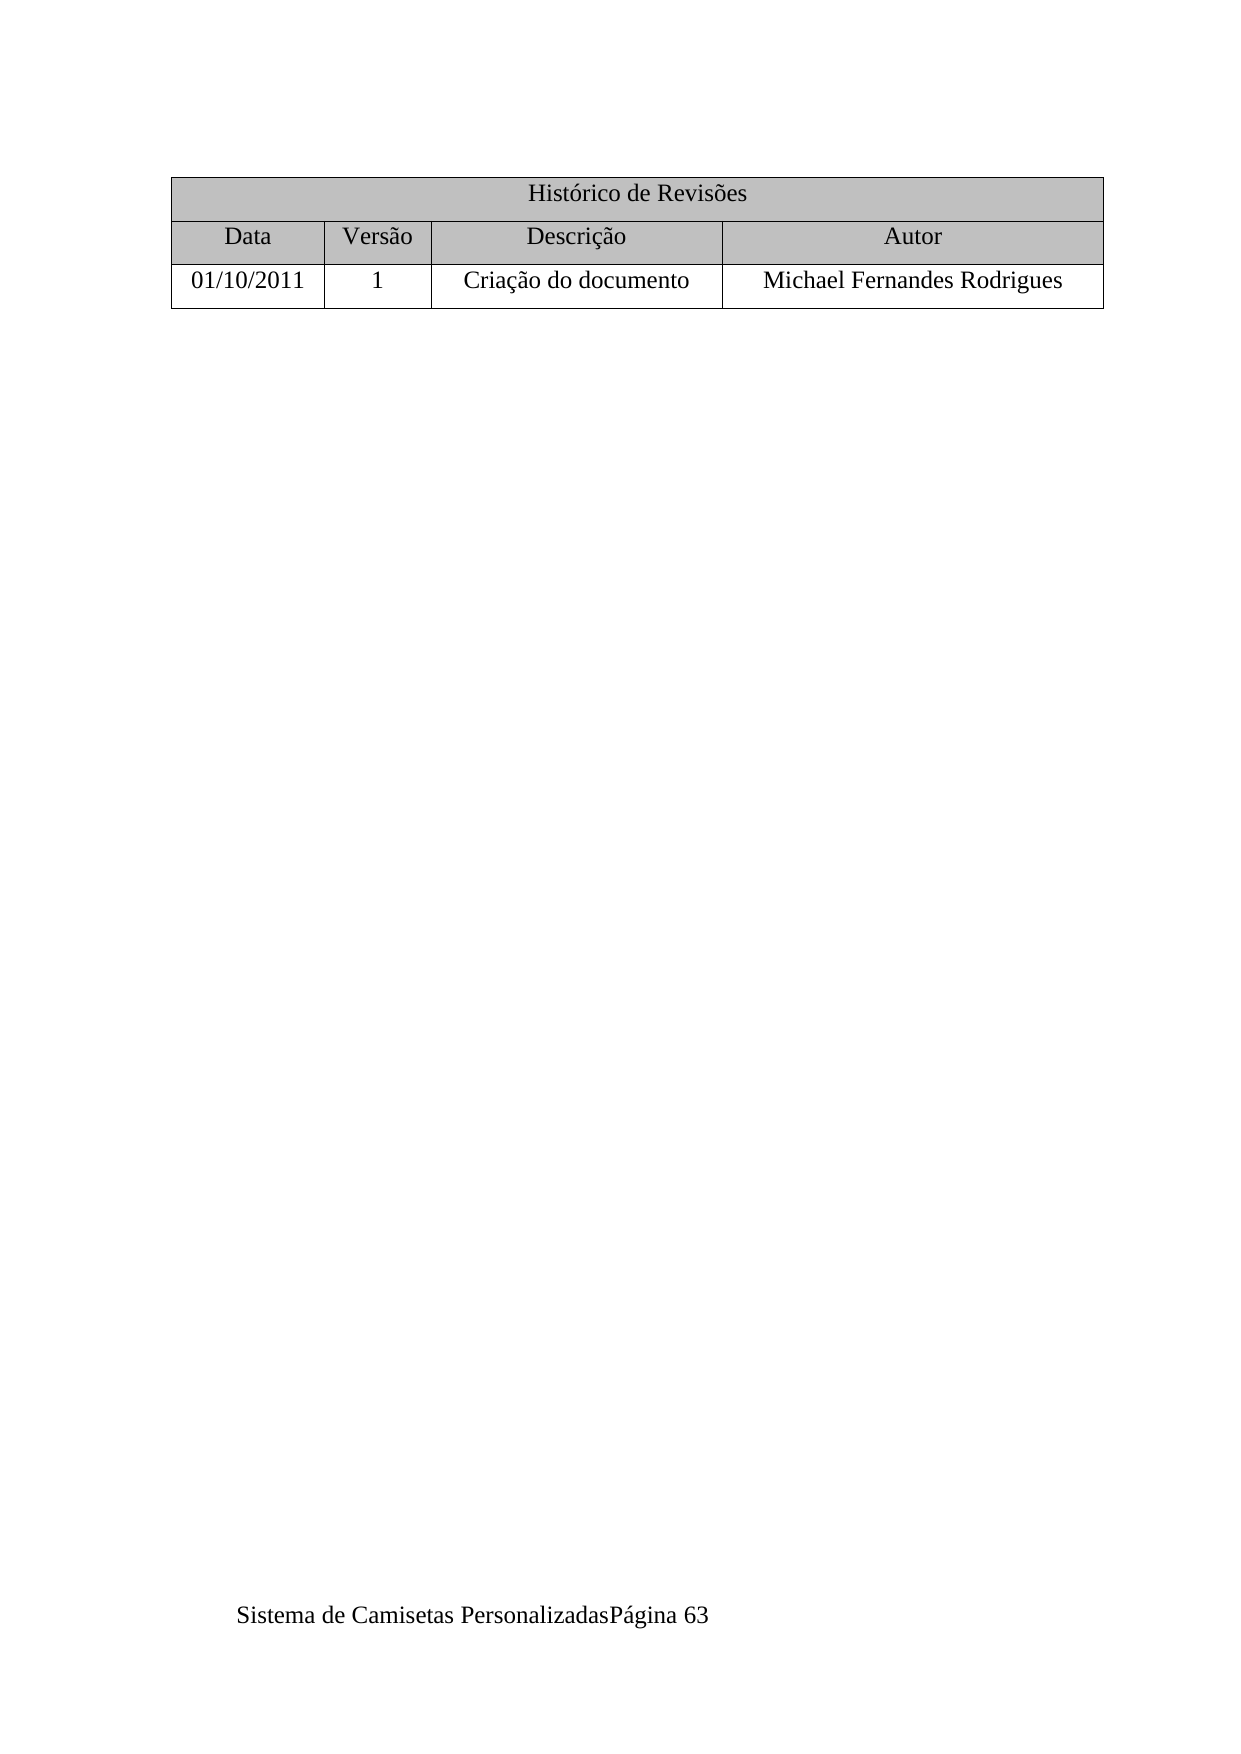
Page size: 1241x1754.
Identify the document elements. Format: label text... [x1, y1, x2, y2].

table_cell Michael Fernandes Rodrigues [723, 265, 1103, 308]
table_cell Autor [723, 222, 1103, 264]
table_cell Criação do documento [432, 265, 722, 308]
table_cell Descrição [432, 222, 722, 264]
table_cell Data [172, 222, 324, 264]
table_header Histórico de Revisões [172, 178, 1103, 221]
table_cell Versão [325, 222, 431, 264]
table_cell 01/10/2011 [172, 265, 324, 308]
table_cell 1 [325, 265, 431, 308]
